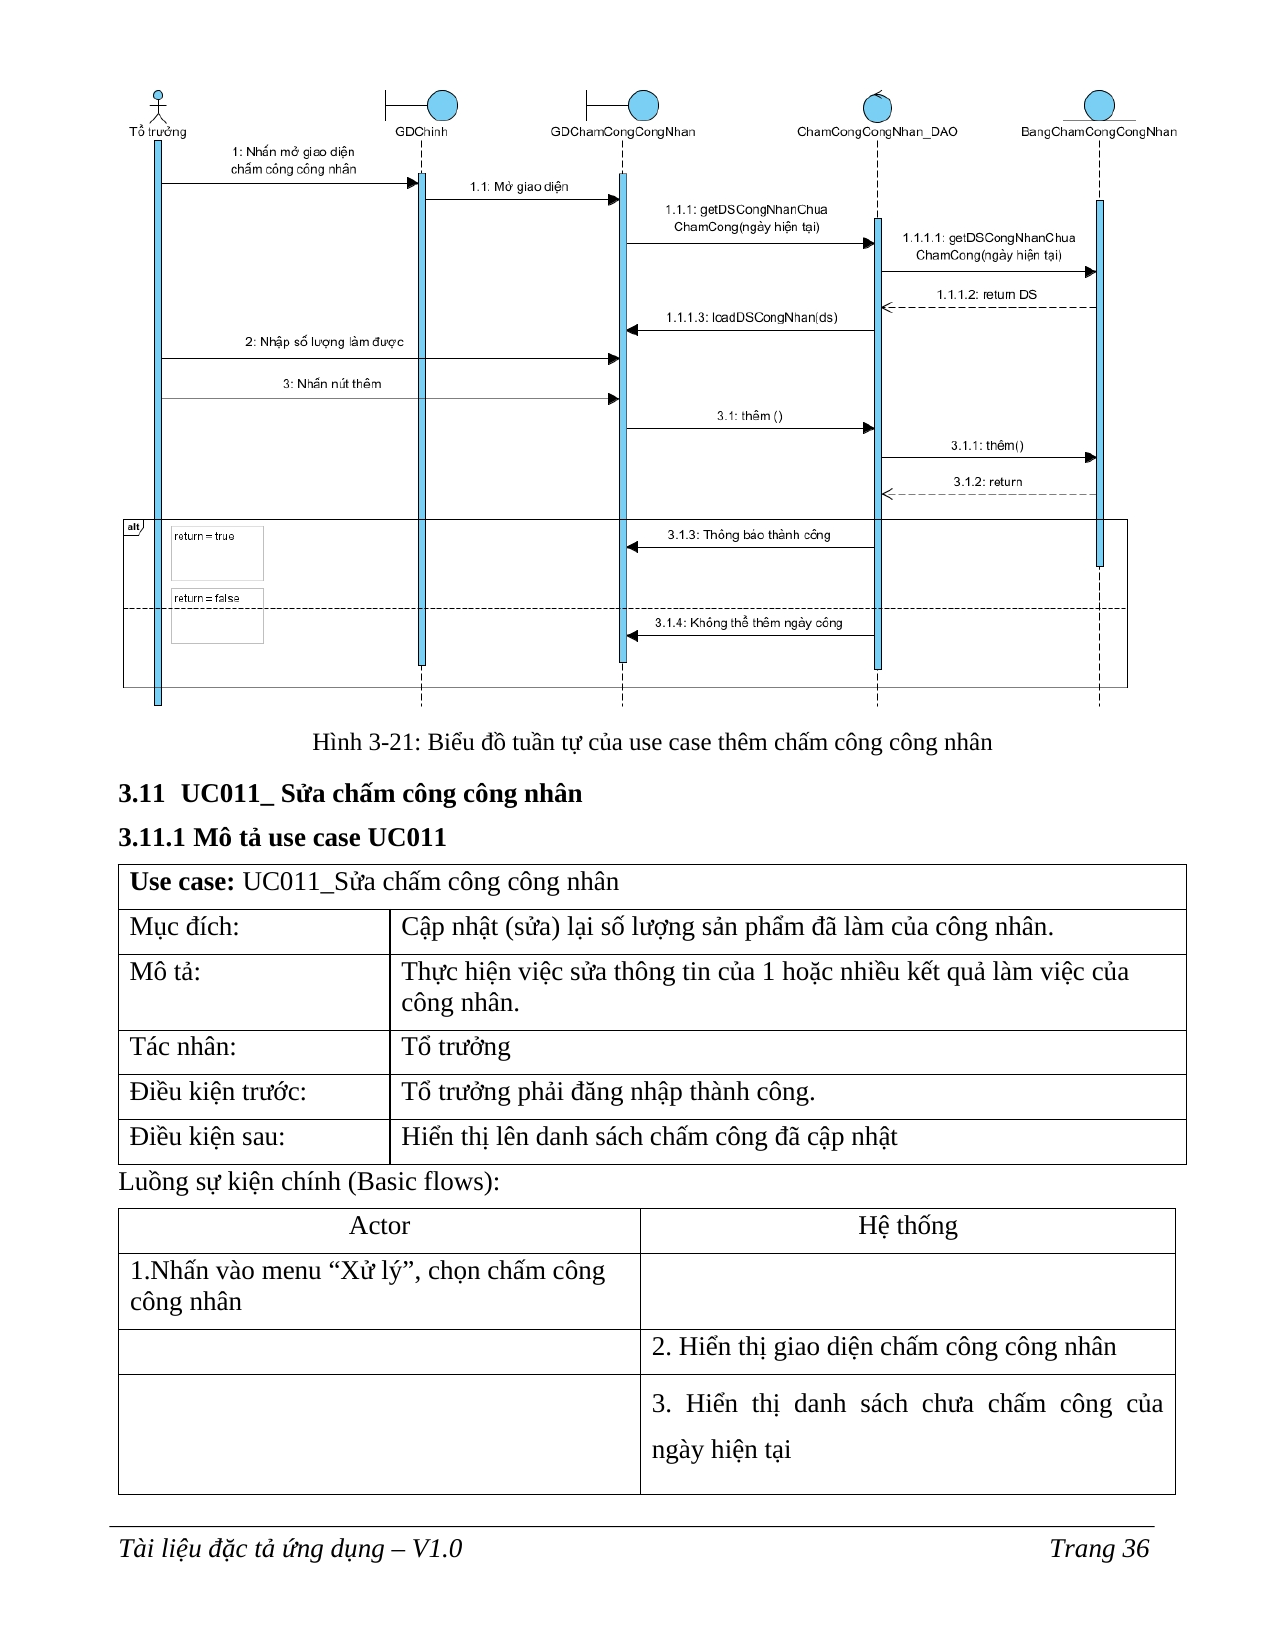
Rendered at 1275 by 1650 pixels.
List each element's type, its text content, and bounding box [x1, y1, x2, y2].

table_cell Mục đích: [119, 910, 389, 954]
table_cell Tác nhân: [119, 1031, 389, 1074]
subtitle Mô tả use case UC011 [118, 821, 1186, 852]
table_header Hệ thống [641, 1209, 1175, 1253]
table_cell Hiển thị lên danh sách chấm công đã cập nhật [391, 1120, 1186, 1163]
table_cell 2. Hiển thị giao diện chấm công công nhân [641, 1330, 1175, 1373]
subtitle UC011_ Sửa chấm công công nhân [118, 777, 1186, 808]
table_header Use case: UC011_Sửa chấm công công nhân [119, 865, 1186, 909]
text Luồng sự kiện chính (Basic flows): [118, 1165, 1186, 1196]
table_cell Điều kiện sau: [119, 1120, 389, 1163]
table_cell Thực hiện việc sửa thông tin của 1 hoặc nhiều kết quả làm việc của công nhân. [391, 955, 1186, 1029]
table_cell Tổ trưởng phải đăng nhập thành công. [391, 1075, 1186, 1119]
table_cell Tổ trưởng [391, 1031, 1186, 1074]
table_cell Điều kiện trước: [119, 1075, 389, 1119]
table_cell [641, 1254, 1175, 1329]
table_cell Cập nhật (sửa) lại số lượng sản phẩm đã làm của công nhân. [391, 910, 1186, 954]
picture [118, 88, 1187, 709]
table_cell [119, 1330, 640, 1373]
table_cell Mô tả: [119, 955, 389, 1029]
table_cell 3. Hiển thị danh sách chưa chấm công của ngày hiện tại [641, 1375, 1175, 1494]
table_cell [119, 1375, 640, 1494]
table_cell 1.Nhấn vào menu “Xử lý”, chọn chấm công công nhân [119, 1254, 640, 1329]
table_header Actor [119, 1209, 640, 1253]
